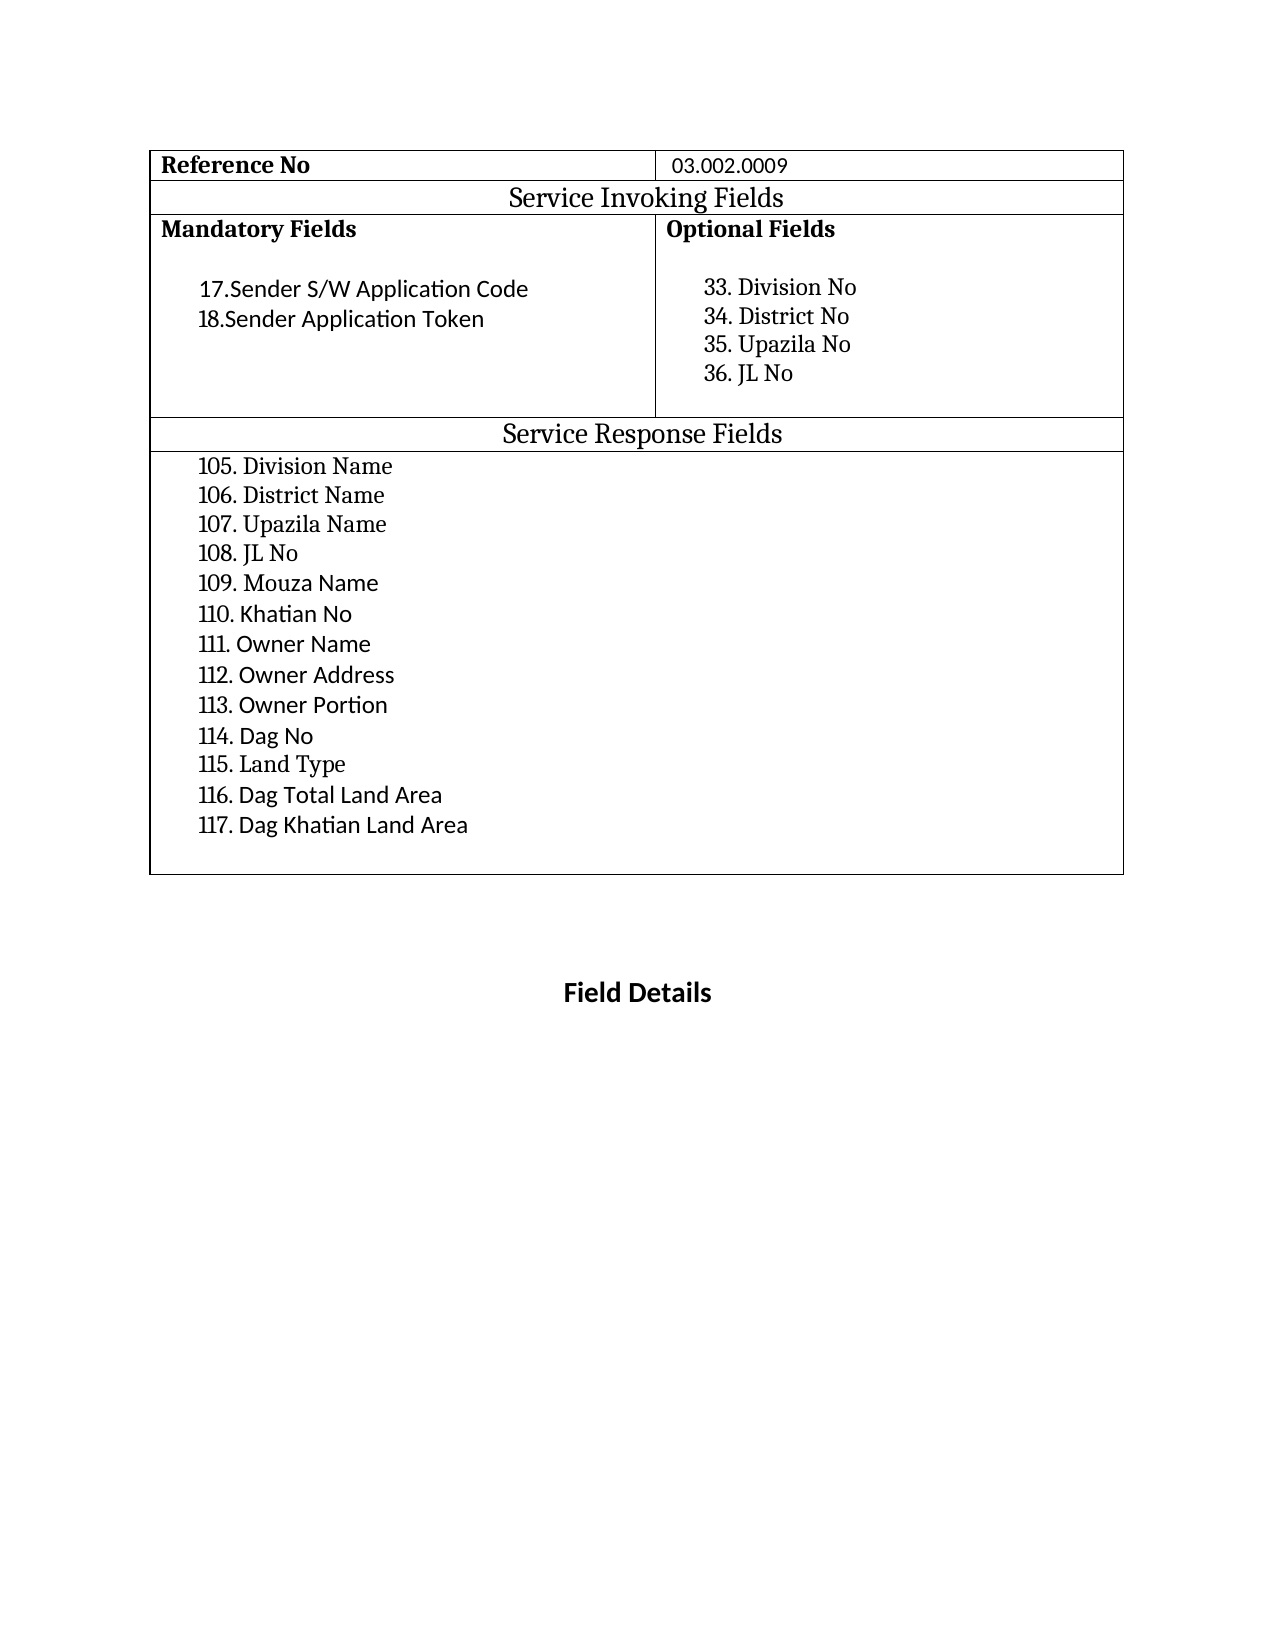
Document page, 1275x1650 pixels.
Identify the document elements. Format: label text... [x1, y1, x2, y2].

table_header Reference No [151, 151, 655, 180]
text Field Details [150, 974, 1125, 1009]
table_cell Mandatory Fields Sender S/W Application Code Sender Application Token [151, 215, 655, 417]
table_cell Division Name District Name Upazila Name JL No Mouza Name Khatian No Owner Name Owner Address Owner Portion Dag No Land Type Dag Total Land Area Dag Khatian Land Area [151, 452, 1123, 874]
table_cell Optional Fields Division No District No Upazila No JL No [656, 215, 1123, 417]
table_cell Service Response Fields [151, 418, 1123, 451]
table_cell Service Invoking Fields [151, 181, 1123, 214]
table_header 03.002.0009 [656, 151, 1123, 180]
